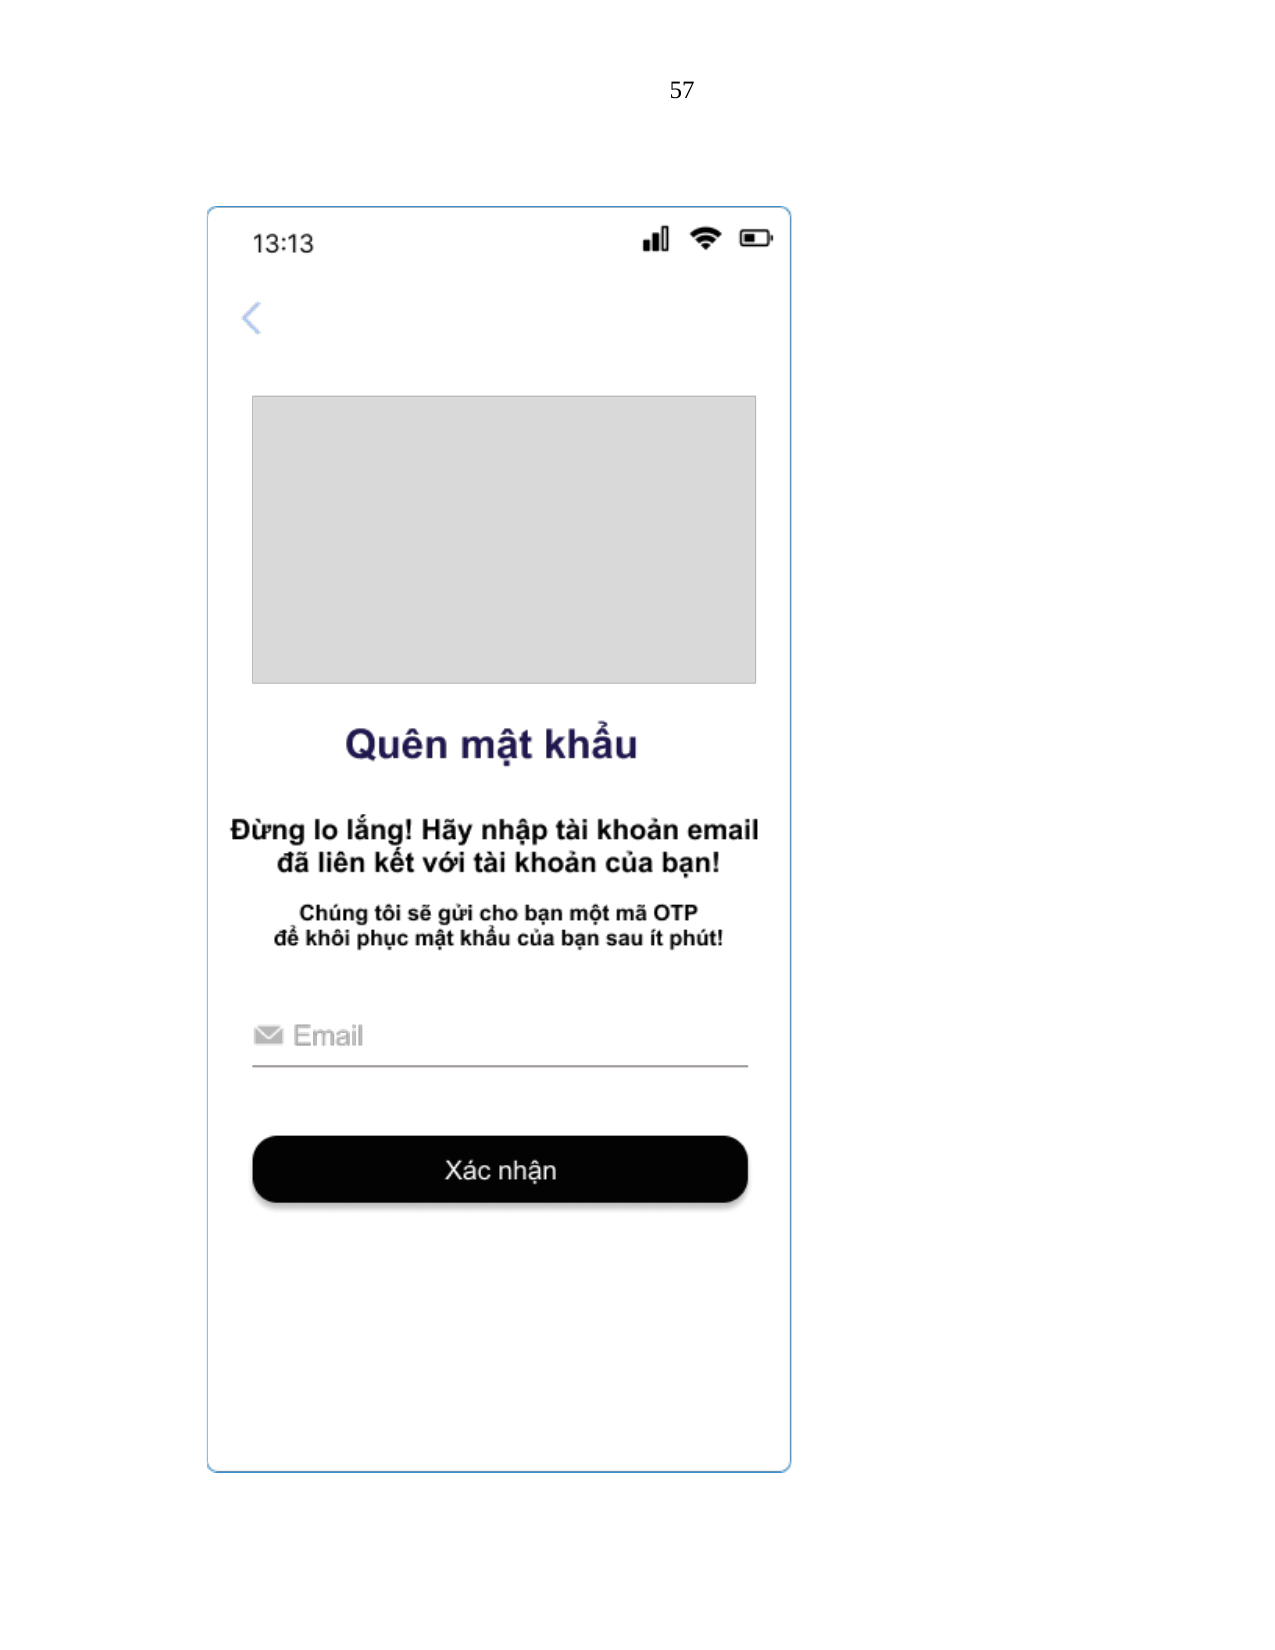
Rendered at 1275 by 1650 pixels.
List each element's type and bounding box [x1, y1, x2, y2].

picture [206, 206, 792, 1473]
